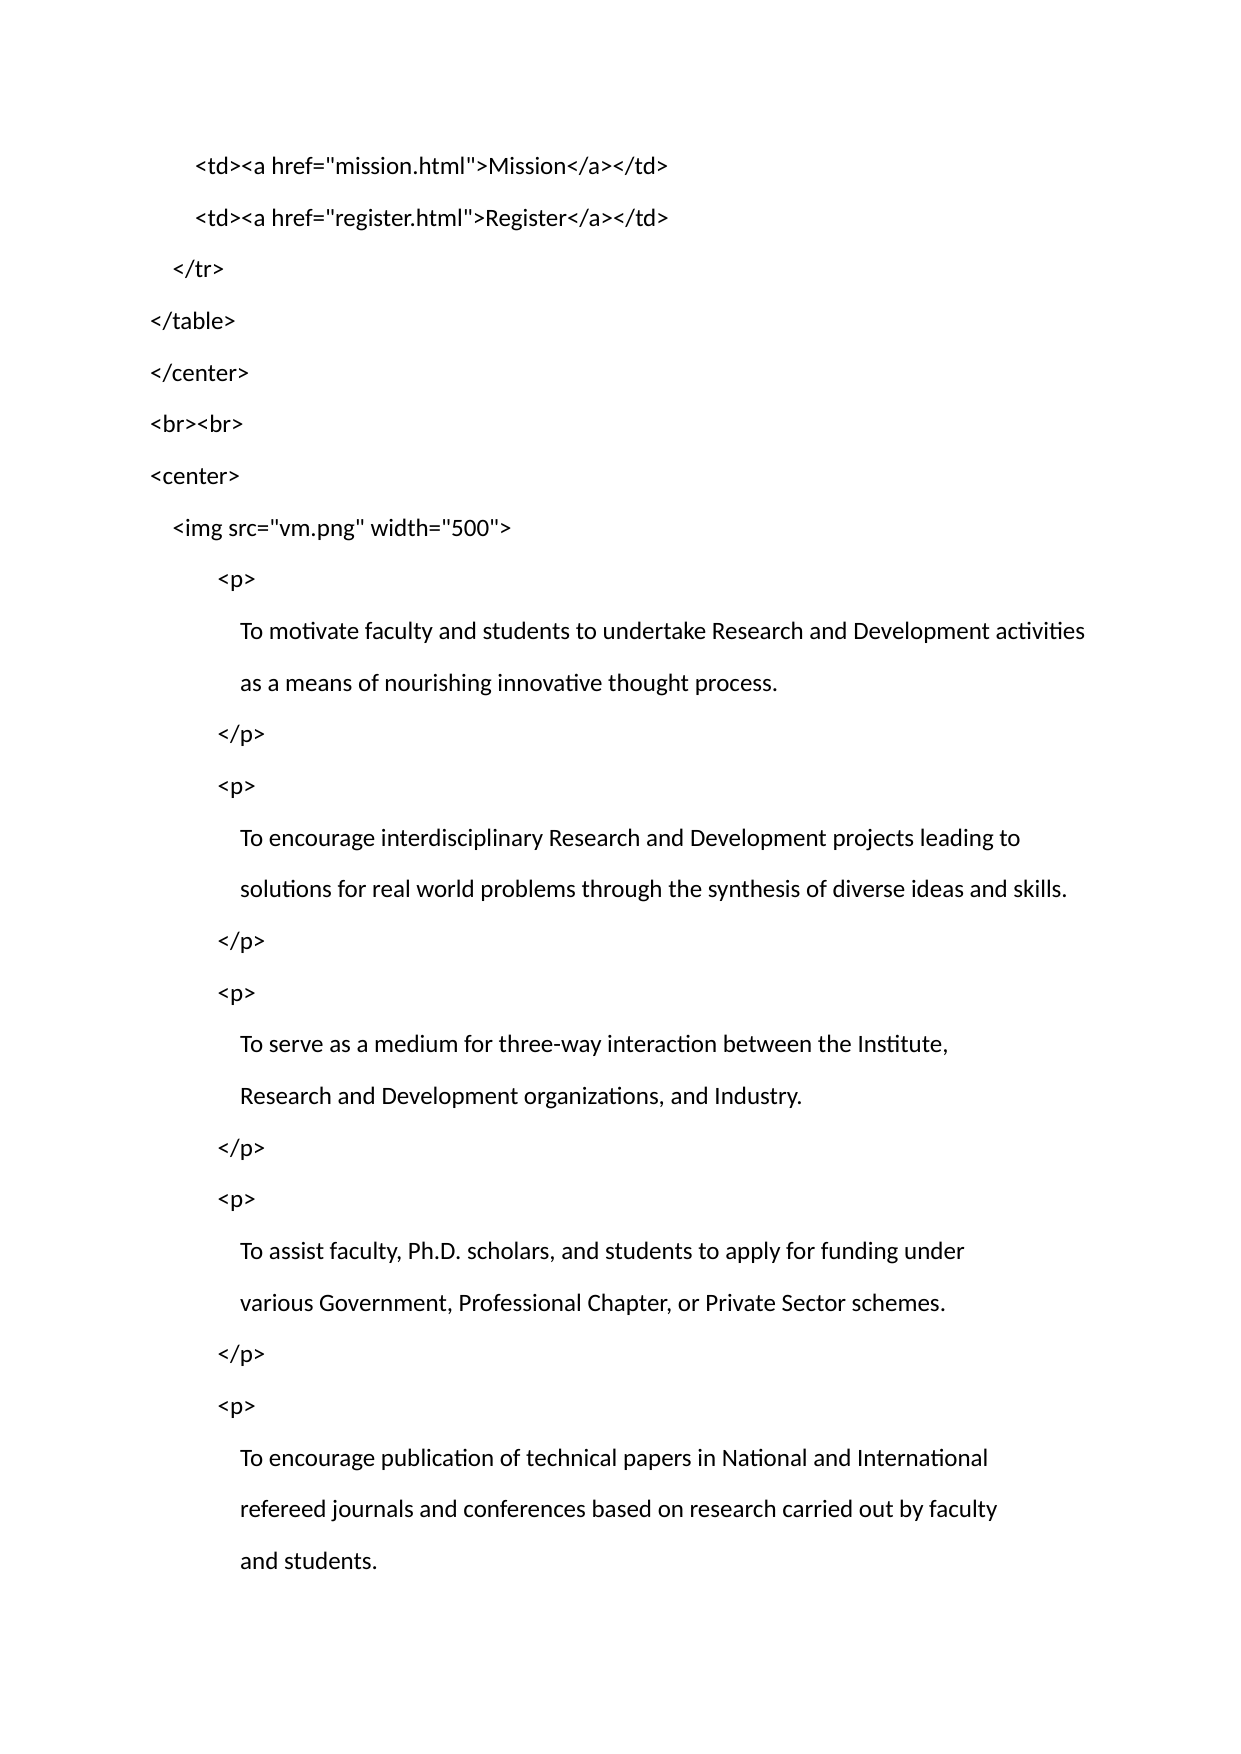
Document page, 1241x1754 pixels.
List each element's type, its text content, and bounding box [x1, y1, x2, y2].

text <td><a href="mission.html">Mission</a></td> [150, 150, 1090, 181]
text <center> [150, 460, 1090, 491]
text To encourage publication of technical papers in National and International [150, 1442, 1090, 1472]
text To assist faculty, Ph.D. scholars, and students to apply for funding under [150, 1235, 1090, 1266]
text </tr> [150, 253, 1090, 284]
text </table> [150, 305, 1090, 336]
text To serve as a medium for three-way interaction between the Institute, [150, 1028, 1090, 1059]
text </p> [150, 1132, 1090, 1162]
text <p> [150, 1390, 1090, 1421]
text To motivate faculty and students to undertake Research and Development activities [150, 615, 1090, 646]
text </p> [150, 718, 1090, 749]
text To encourage interdisciplinary Research and Development projects leading to [150, 822, 1090, 852]
text <p> [150, 563, 1090, 594]
text <p> [150, 1183, 1090, 1214]
text </p> [150, 925, 1090, 956]
text solutions for real world problems through the synthesis of diverse ideas and skills. [150, 873, 1090, 904]
text <p> [150, 770, 1090, 801]
text </p> [150, 1338, 1090, 1369]
text refereed journals and conferences based on research carried out by faculty [150, 1493, 1090, 1524]
text </center> [150, 357, 1090, 387]
text as a means of nourishing innovative thought process. [150, 667, 1090, 697]
text <img src="vm.png" width="500"> [150, 512, 1090, 542]
text <td><a href="register.html">Register</a></td> [150, 202, 1090, 232]
text <p> [150, 977, 1090, 1007]
text various Government, Professional Chapter, or Private Sector schemes. [150, 1287, 1090, 1317]
text and students. [150, 1545, 1090, 1576]
text Research and Development organizations, and Industry. [150, 1080, 1090, 1111]
text <br><br> [150, 408, 1090, 439]
